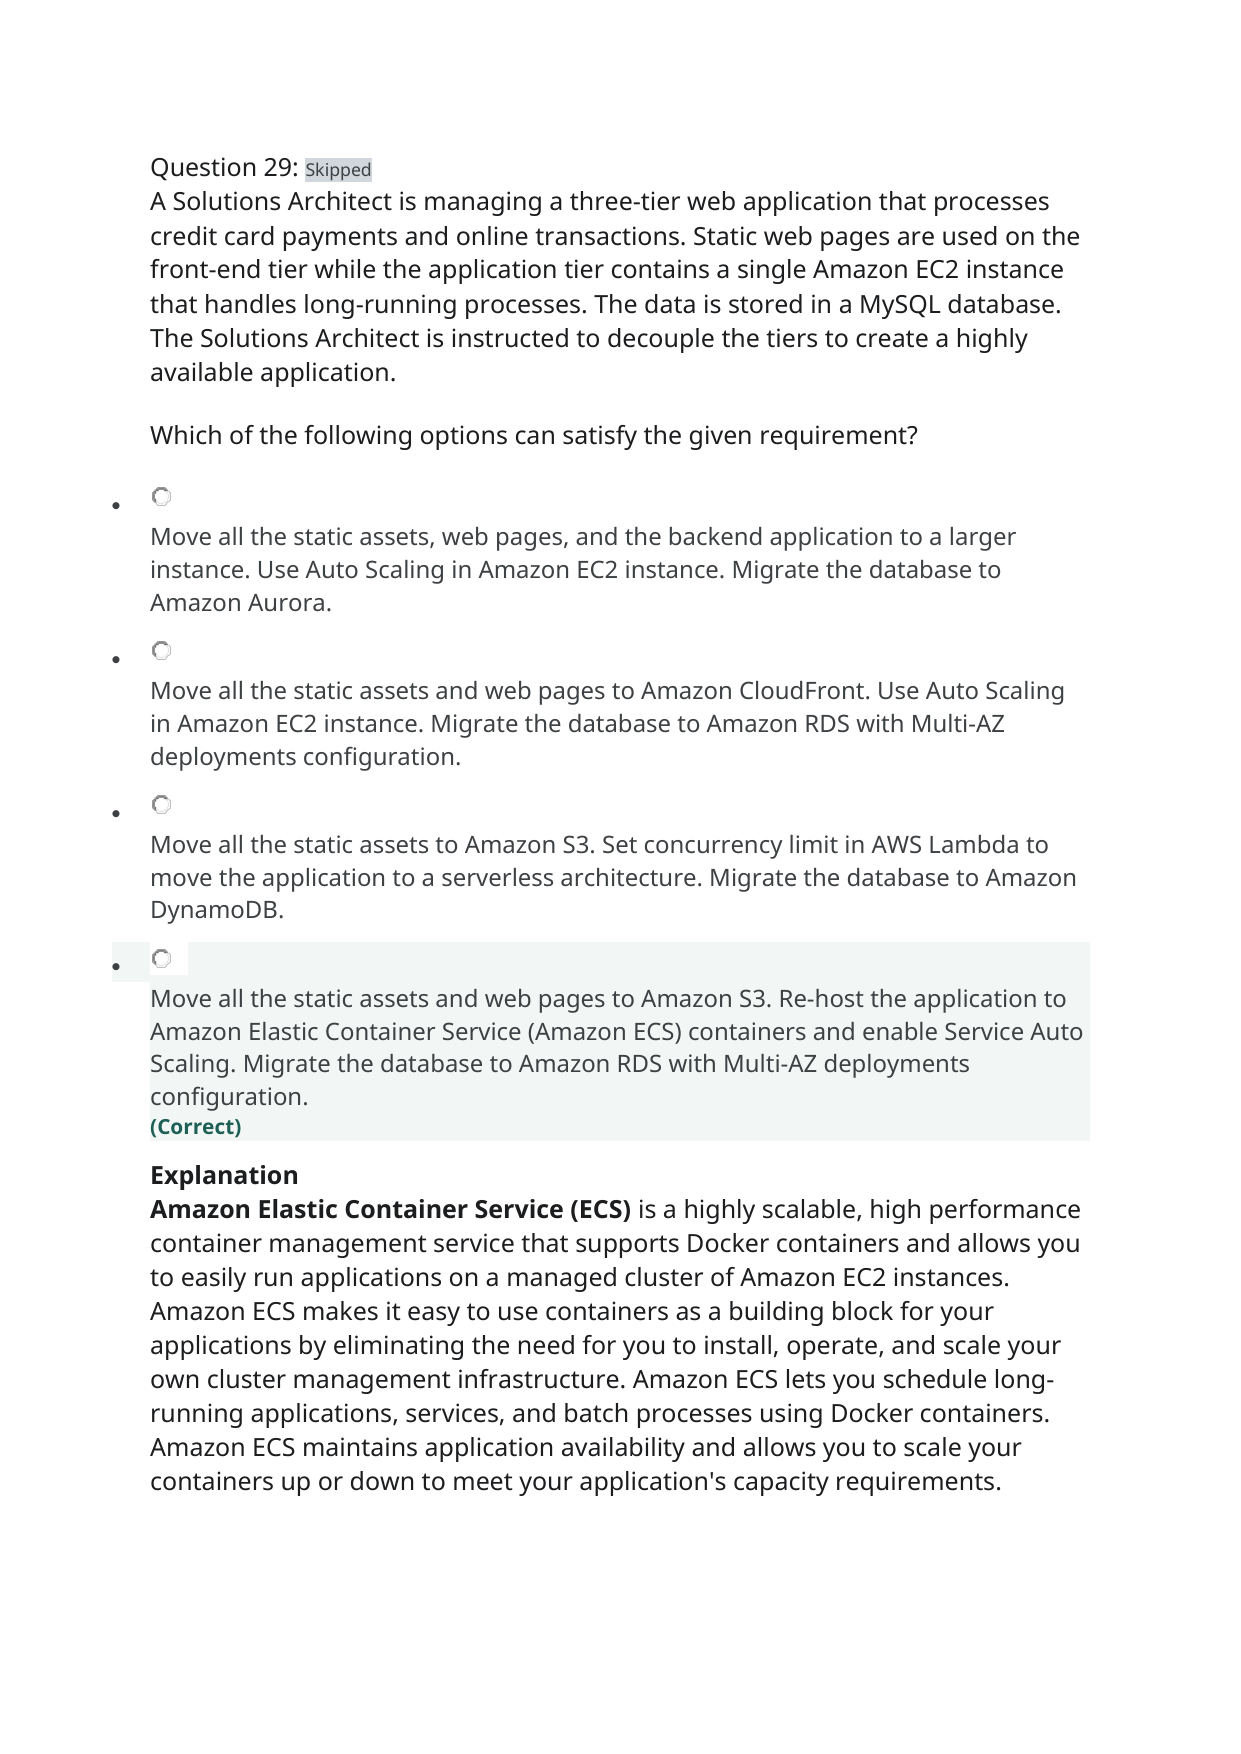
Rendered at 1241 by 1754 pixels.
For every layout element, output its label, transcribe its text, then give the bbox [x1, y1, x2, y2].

list ​ [112, 635, 1090, 674]
list ​ [112, 788, 1090, 828]
text Which of the following options can satisfy the given requirement? [150, 418, 1090, 452]
text Move all the static assets and web pages to Amazon CloudFront. Use Auto Scaling in Amazon EC2 instance. Migrate the database to Amazon RDS with Multi-AZ deployments configuration. [150, 674, 1090, 772]
text Explanation [150, 1157, 1090, 1191]
list ​ [112, 481, 1090, 520]
list ​ [112, 942, 1090, 982]
text Move all the static assets to Amazon S3. Set concurrency limit in AWS Lambda to move the application to a serverless architecture. Migrate the database to Amazon DynamoDB. [150, 828, 1090, 926]
text A Solutions Architect is managing a three-tier web application that processes credit card payments and online transactions. Static web pages are used on the front-end tier while the application tier contains a single Amazon EC2 instance that handles long-running processes. The data is stored in a MySQL database. The Solutions Architect is instructed to decouple the tiers to create a highly available application. [150, 184, 1090, 388]
text Move all the static assets, web pages, and the backend application to a larger instance. Use Auto Scaling in Amazon EC2 instance. Migrate the database to Amazon Aurora. [150, 520, 1090, 618]
text (Correct) [150, 1112, 1090, 1141]
text Amazon Elastic Container Service (ECS) is a highly scalable, high performance container management service that supports Docker containers and allows you to easily run applications on a managed cluster of Amazon EC2 instances. Amazon ECS makes it easy to use containers as a building block for your applications by eliminating the need for you to install, operate, and scale your own cluster management infrastructure. Amazon ECS lets you schedule long-running applications, services, and batch processes using Docker containers. Amazon ECS maintains application availability and allows you to scale your containers up or down to meet your application's capacity requirements. [150, 1191, 1090, 1498]
text Move all the static assets and web pages to Amazon S3. Re-host the application to Amazon Elastic Container Service (Amazon ECS) containers and enable Service Auto Scaling. Migrate the database to Amazon RDS with Multi-AZ deployments configuration. [150, 982, 1090, 1112]
text Question 29: Skipped [150, 150, 1090, 184]
